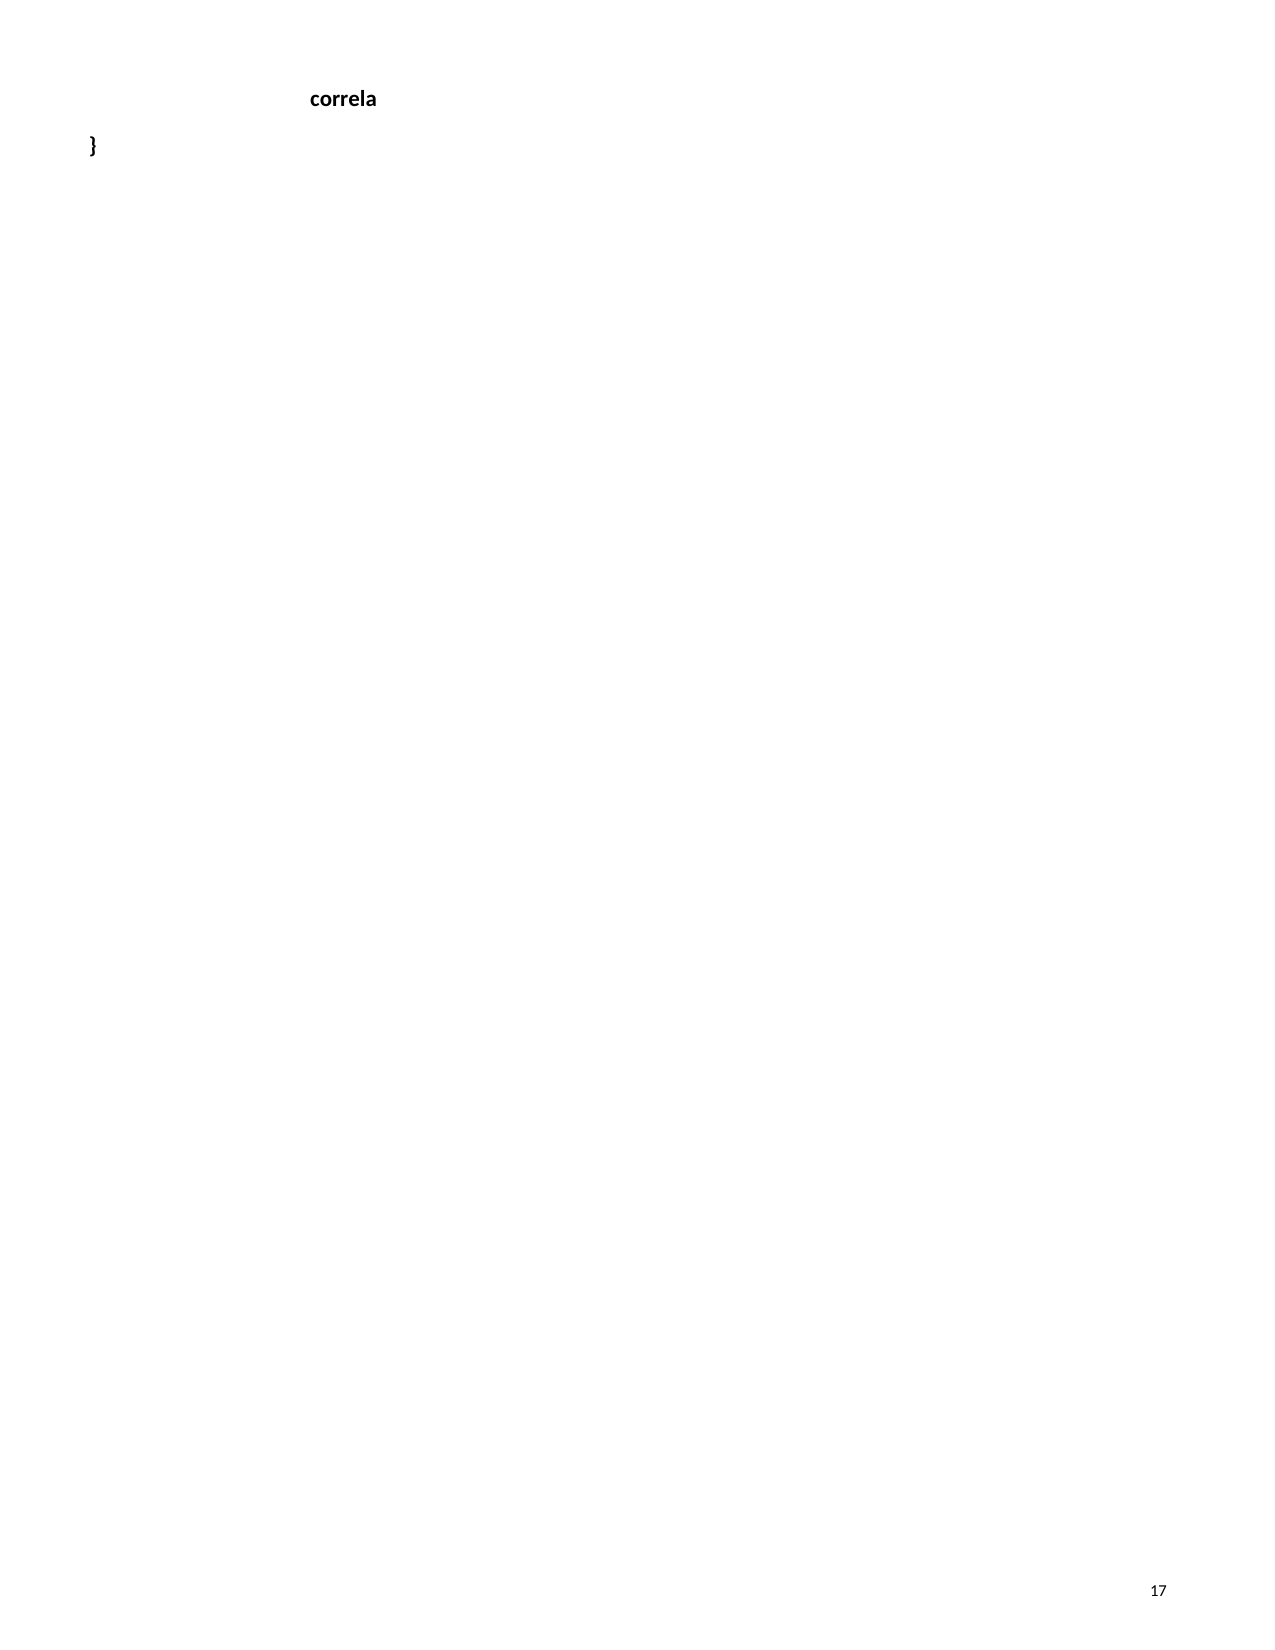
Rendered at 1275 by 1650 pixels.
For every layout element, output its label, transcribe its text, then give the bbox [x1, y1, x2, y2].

text correla [236, 84, 1167, 112]
text } [89, 131, 1167, 159]
